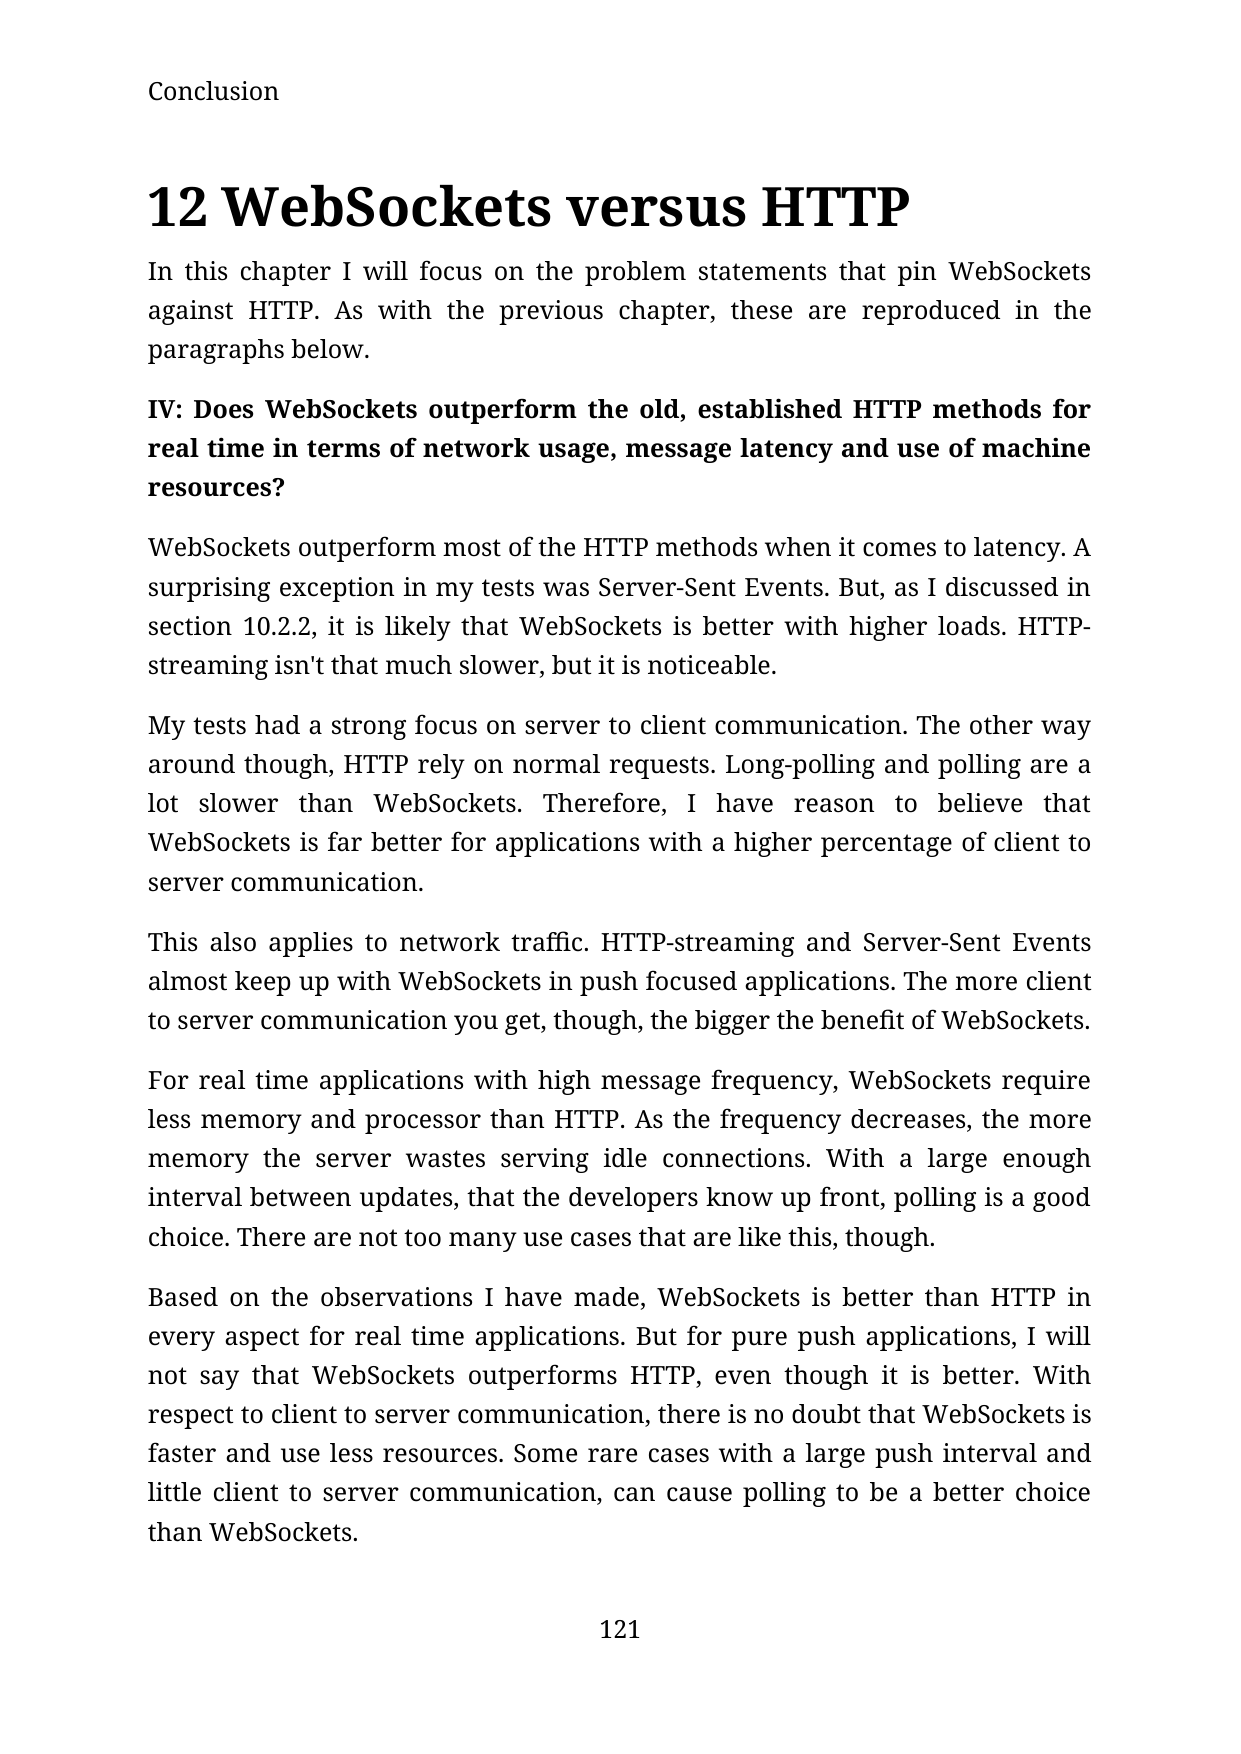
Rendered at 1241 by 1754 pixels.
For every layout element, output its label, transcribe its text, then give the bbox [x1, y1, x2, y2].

text In this chapter I will focus on the problem statements that pin WebSockets against HTTP. As with the previous chapter, these are reproduced in the paragraphs below. [148, 253, 1092, 366]
text This also applies to network traffic. HTTP-streaming and Server-Sent Events almost keep up with WebSockets in push focused applications. The more client to server communication you get, though, the bigger the benefit of WebSockets. [148, 924, 1092, 1037]
subtitle WebSockets versus HTTP [148, 168, 1092, 242]
text My tests had a strong focus on server to client communication. The other way around though, HTTP rely on normal requests. Long-polling and polling are a lot slower than WebSockets. Therefore, I have reason to believe that WebSockets is far better for applications with a higher percentage of client to server communication. [148, 707, 1092, 898]
text Based on the observations I have made, WebSockets is better than HTTP in every aspect for real time applications. But for pure push applications, I will not say that WebSockets outperforms HTTP, even though it is better. With respect to client to server communication, there is no doubt that WebSockets is faster and use less resources. Some rare cases with a large push interval and little client to server communication, can cause polling to be a better choice than WebSockets. [148, 1279, 1092, 1548]
text For real time applications with high message frequency, WebSockets require less memory and processor than HTTP. As the frequency decreases, the more memory the server wastes serving idle connections. With a large enough interval between updates, that the developers know up front, polling is a good choice. There are not too many use cases that are like this, though. [148, 1062, 1092, 1253]
text IV: Does WebSockets outperform the old, established HTTP methods for real time in terms of network usage, message latency and use of machine resources? [148, 392, 1092, 504]
text WebSockets outperform most of the HTTP methods when it comes to latency. A surprising exception in my tests was Server-Sent Events. But, as I discussed in section 10.2.2, it is likely that WebSockets is better with higher loads. HTTP-streaming isn't that much slower, but it is noticeable. [148, 530, 1092, 682]
